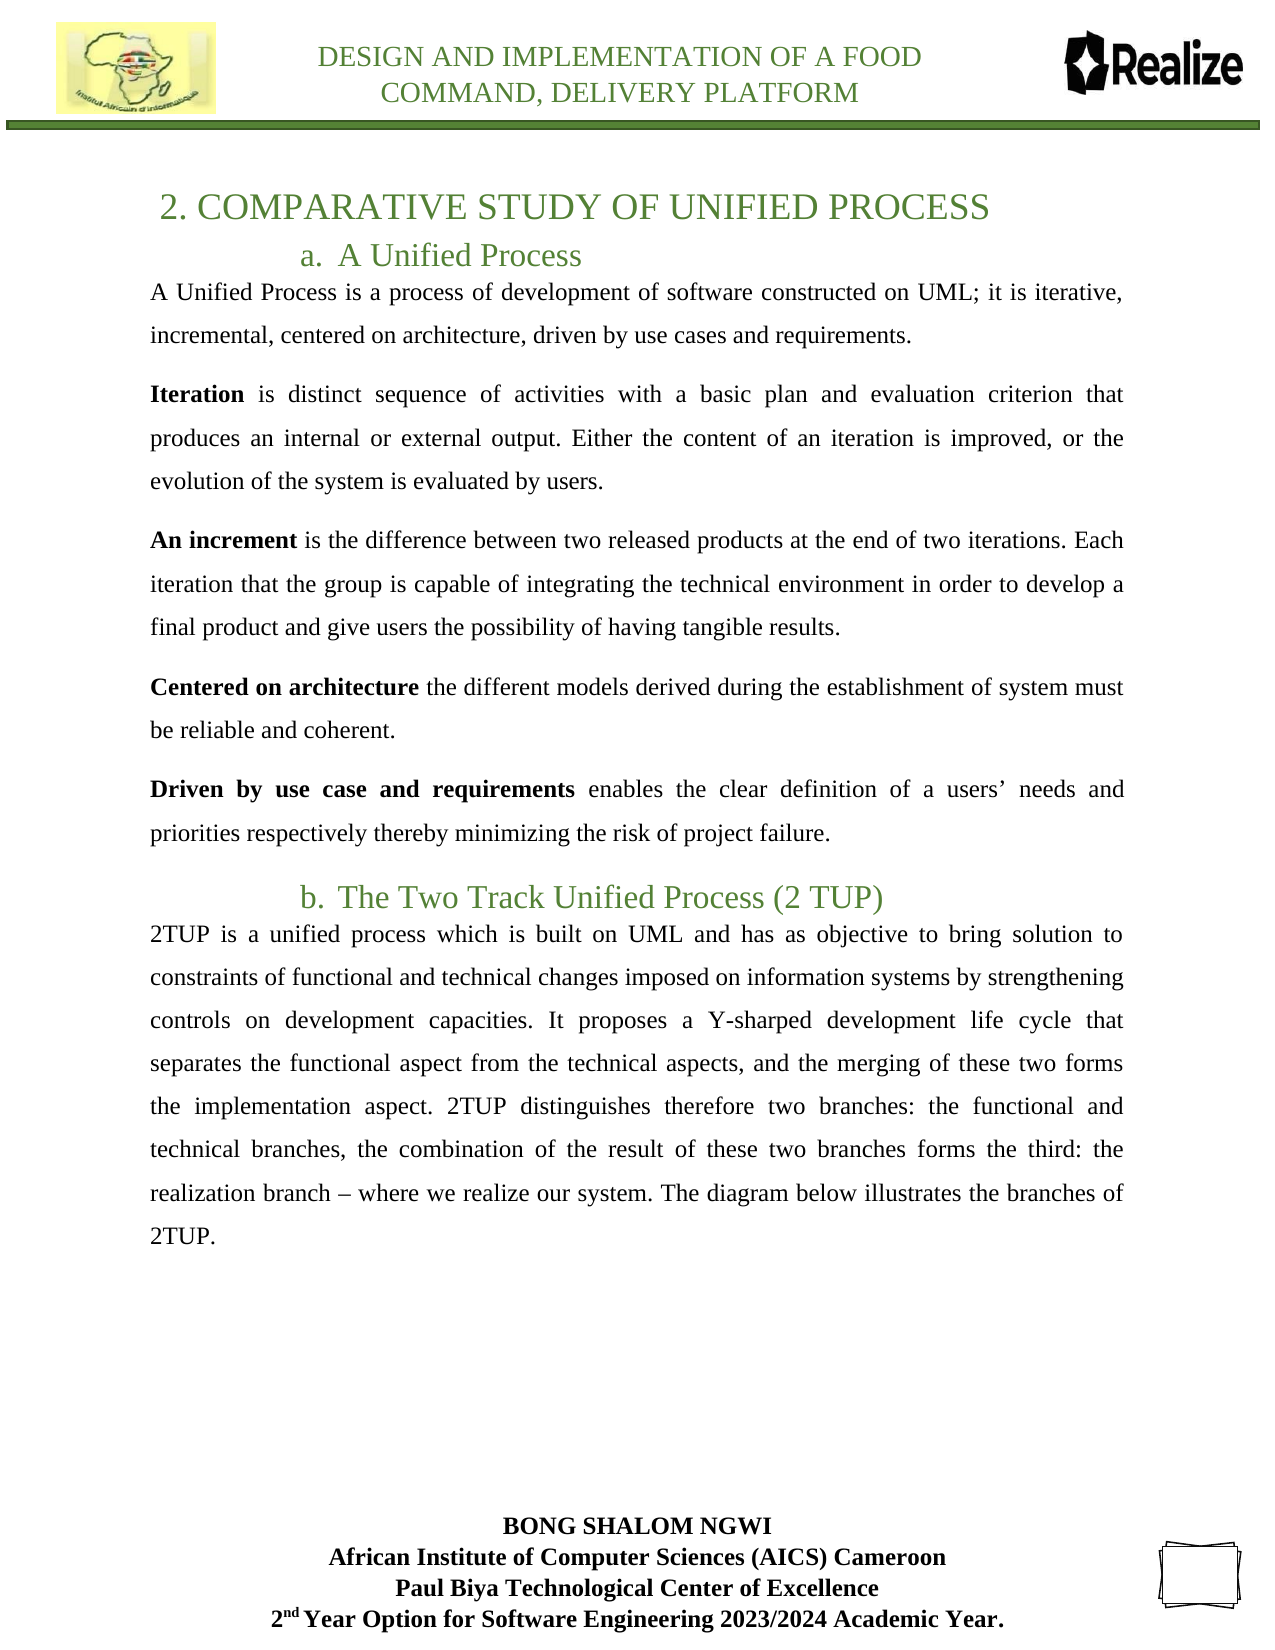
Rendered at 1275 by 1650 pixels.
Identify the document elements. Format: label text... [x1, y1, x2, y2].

text A Unified Process is a process of development of software constructed on UML; it is iterative, incremental, centered on architecture, driven by use cases and requirements. [150, 277, 1125, 348]
text 2TUP is a unified process which is built on UML and has as objective to bring solution to constraints of functional and technical changes imposed on information systems by strengthening controls on development capacities. It proposes a Y-sharped development life cycle that separates the functional aspect from the technical aspects, and the merging of these two forms the implementation aspect. 2TUP distinguishes therefore two branches: the functional and technical branches, the combination of the result of these two branches forms the third: the realization branch – where we realize our system. The diagram below illustrates the branches of 2TUP. [150, 919, 1125, 1249]
text Driven by use case and requirements enables the clear definition of a users’ needs and priorities respectively thereby minimizing the risk of project failure. [150, 774, 1125, 846]
subtitle The Two Track Unified Process (2 TUP) [300, 877, 1125, 916]
subtitle A Unified Process [300, 235, 1125, 274]
subtitle COMPARATIVE STUDY OF UNIFIED PROCESS [159, 184, 1125, 228]
picture [1064, 30, 1243, 95]
text An increment is the difference between two released products at the end of two iterations. Each iteration that the group is capable of integrating the technical environment in order to develop a final product and give users the possibility of having tangible results. [150, 526, 1125, 641]
text Iteration is distinct sequence of activities with a basic plan and evaluation criterion that produces an internal or external output. Either the content of an iteration is improved, or the evolution of the system is evaluated by users. [150, 379, 1125, 494]
picture [56, 22, 216, 114]
text Centered on architecture the different models derived during the establishment of system must be reliable and coherent. [150, 672, 1125, 743]
